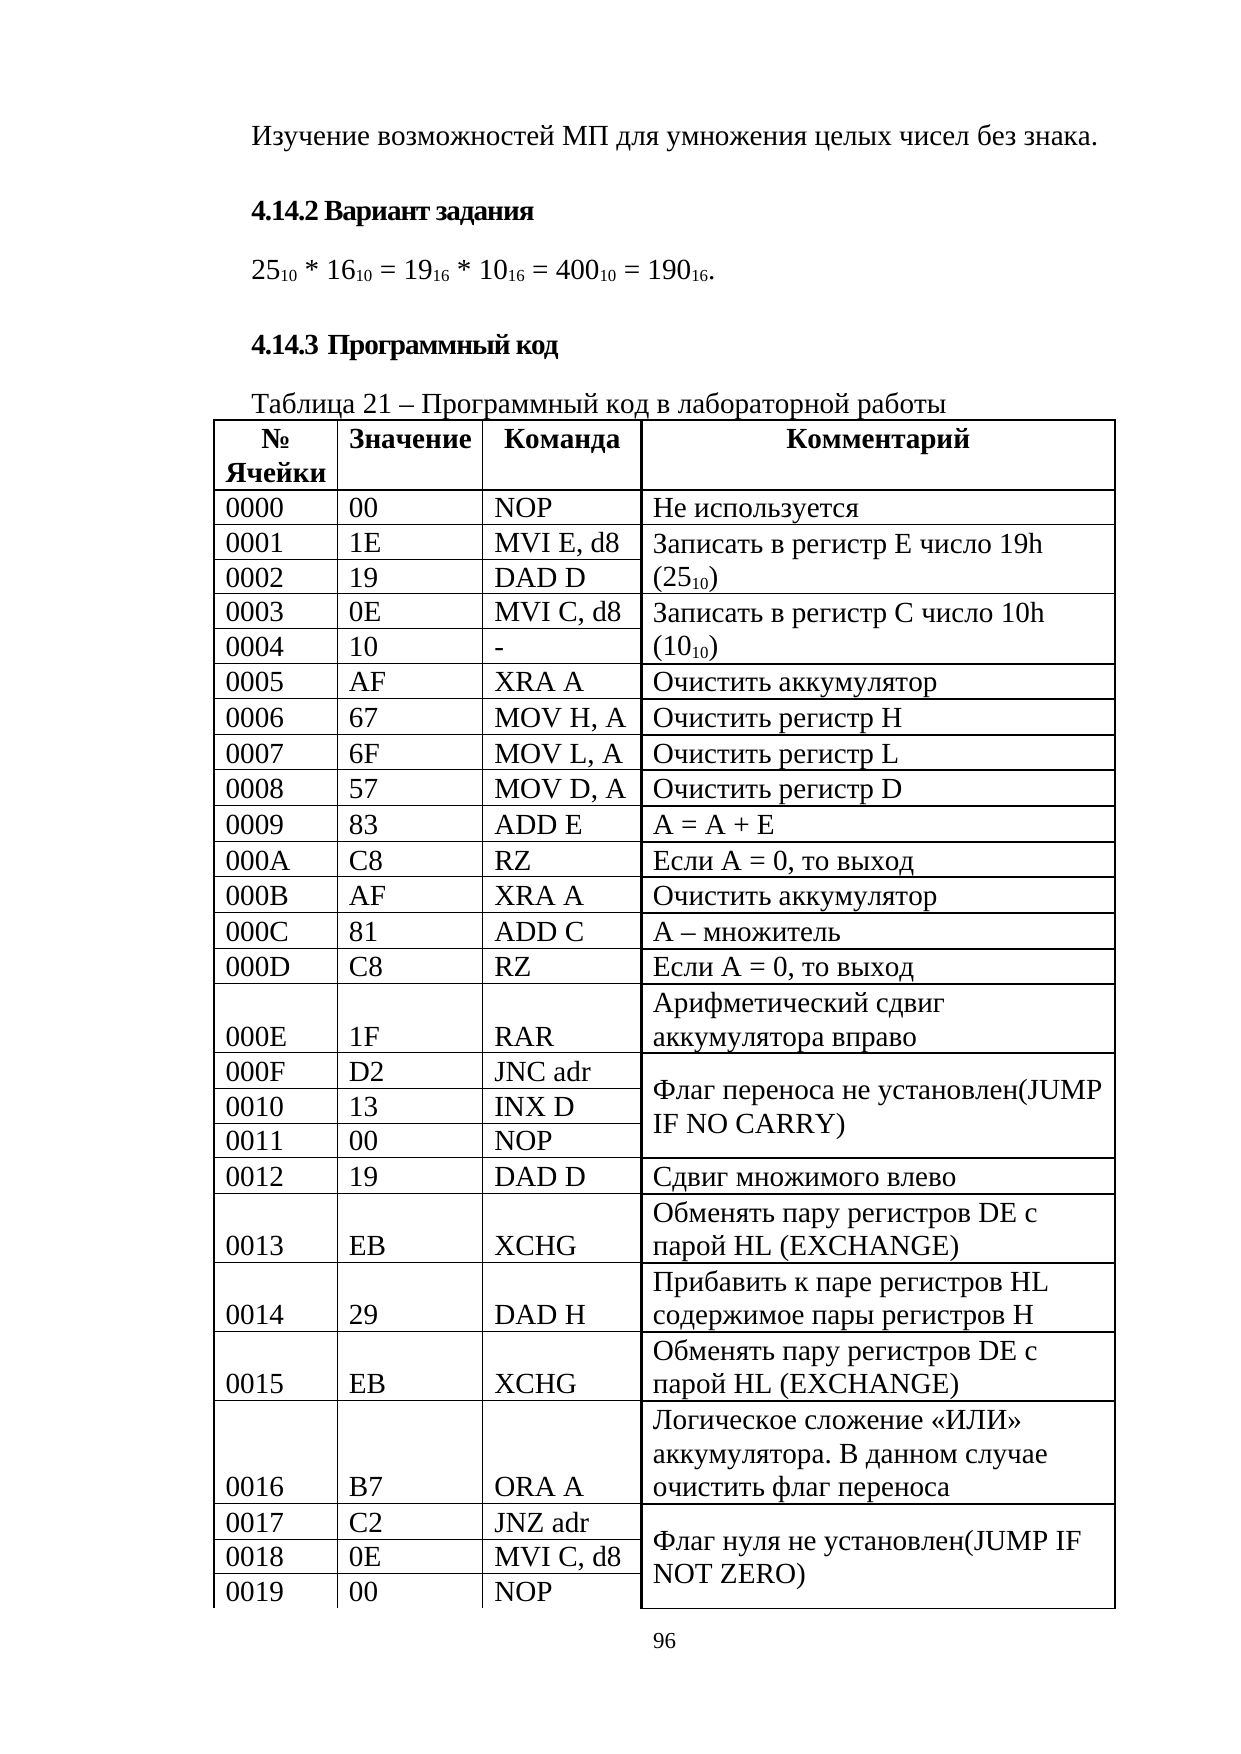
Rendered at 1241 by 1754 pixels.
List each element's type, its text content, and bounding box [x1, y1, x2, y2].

title 4.14.3 Программный код [177, 327, 1152, 361]
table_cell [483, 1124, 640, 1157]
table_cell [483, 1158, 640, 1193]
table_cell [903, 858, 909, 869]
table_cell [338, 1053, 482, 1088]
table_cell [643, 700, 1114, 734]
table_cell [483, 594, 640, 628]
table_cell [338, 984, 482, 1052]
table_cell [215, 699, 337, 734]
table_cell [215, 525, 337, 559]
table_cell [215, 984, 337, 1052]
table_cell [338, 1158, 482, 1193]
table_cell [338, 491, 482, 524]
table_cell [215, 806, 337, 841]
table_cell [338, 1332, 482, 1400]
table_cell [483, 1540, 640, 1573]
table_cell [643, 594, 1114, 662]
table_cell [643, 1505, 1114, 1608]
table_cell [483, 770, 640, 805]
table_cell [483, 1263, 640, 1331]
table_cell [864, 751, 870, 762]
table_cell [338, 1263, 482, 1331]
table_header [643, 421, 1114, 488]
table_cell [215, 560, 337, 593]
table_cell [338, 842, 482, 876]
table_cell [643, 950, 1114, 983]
title 4.14.2 Вариант задания [177, 193, 1152, 227]
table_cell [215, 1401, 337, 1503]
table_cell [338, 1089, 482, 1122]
text Таблица 21 – Программный код в лабораторной работы [177, 386, 1152, 419]
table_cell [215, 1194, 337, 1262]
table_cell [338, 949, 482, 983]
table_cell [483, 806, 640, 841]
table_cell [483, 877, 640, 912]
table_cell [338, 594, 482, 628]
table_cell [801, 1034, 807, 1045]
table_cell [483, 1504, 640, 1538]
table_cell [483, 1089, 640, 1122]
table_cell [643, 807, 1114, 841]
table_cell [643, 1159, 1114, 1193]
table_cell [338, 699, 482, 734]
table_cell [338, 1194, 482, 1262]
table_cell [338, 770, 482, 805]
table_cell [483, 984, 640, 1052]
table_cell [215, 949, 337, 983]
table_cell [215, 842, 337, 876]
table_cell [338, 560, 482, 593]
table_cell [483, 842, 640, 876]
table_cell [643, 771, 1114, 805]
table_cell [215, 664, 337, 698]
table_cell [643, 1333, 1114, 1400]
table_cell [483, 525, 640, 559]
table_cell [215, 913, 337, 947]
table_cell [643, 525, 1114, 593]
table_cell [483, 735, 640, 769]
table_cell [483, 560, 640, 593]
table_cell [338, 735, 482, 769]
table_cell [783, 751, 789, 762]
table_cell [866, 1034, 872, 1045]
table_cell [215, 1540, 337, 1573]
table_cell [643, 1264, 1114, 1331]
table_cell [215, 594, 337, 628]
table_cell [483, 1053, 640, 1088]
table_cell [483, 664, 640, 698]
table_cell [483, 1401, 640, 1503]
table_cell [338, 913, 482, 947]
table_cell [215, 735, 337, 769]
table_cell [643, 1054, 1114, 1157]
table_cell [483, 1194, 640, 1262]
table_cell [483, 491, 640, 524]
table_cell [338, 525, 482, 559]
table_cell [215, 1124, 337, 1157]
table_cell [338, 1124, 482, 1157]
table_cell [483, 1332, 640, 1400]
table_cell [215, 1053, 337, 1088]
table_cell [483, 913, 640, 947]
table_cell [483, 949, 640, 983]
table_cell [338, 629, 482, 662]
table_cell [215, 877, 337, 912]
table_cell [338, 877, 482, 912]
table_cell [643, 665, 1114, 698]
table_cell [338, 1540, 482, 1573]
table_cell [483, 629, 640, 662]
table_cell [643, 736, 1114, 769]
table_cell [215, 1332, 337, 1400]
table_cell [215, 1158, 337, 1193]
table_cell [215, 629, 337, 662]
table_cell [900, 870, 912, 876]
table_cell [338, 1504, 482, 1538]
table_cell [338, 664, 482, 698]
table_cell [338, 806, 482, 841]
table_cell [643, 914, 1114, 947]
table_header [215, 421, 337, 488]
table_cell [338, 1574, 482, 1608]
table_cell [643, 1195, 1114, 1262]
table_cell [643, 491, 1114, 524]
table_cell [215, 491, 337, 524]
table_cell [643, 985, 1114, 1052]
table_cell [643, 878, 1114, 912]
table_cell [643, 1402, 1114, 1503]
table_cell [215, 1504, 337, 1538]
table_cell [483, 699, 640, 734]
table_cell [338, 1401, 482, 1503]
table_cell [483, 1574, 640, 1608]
text Изучение возможностей МП для умножения целых чисел без знака. [177, 118, 1152, 152]
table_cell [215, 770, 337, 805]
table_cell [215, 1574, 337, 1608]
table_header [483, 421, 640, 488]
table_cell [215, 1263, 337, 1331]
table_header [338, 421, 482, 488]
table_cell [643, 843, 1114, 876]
text 2510 * 1610 = 1916 * 1016 = 40010 = 19016. [177, 252, 1152, 286]
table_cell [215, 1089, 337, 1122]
